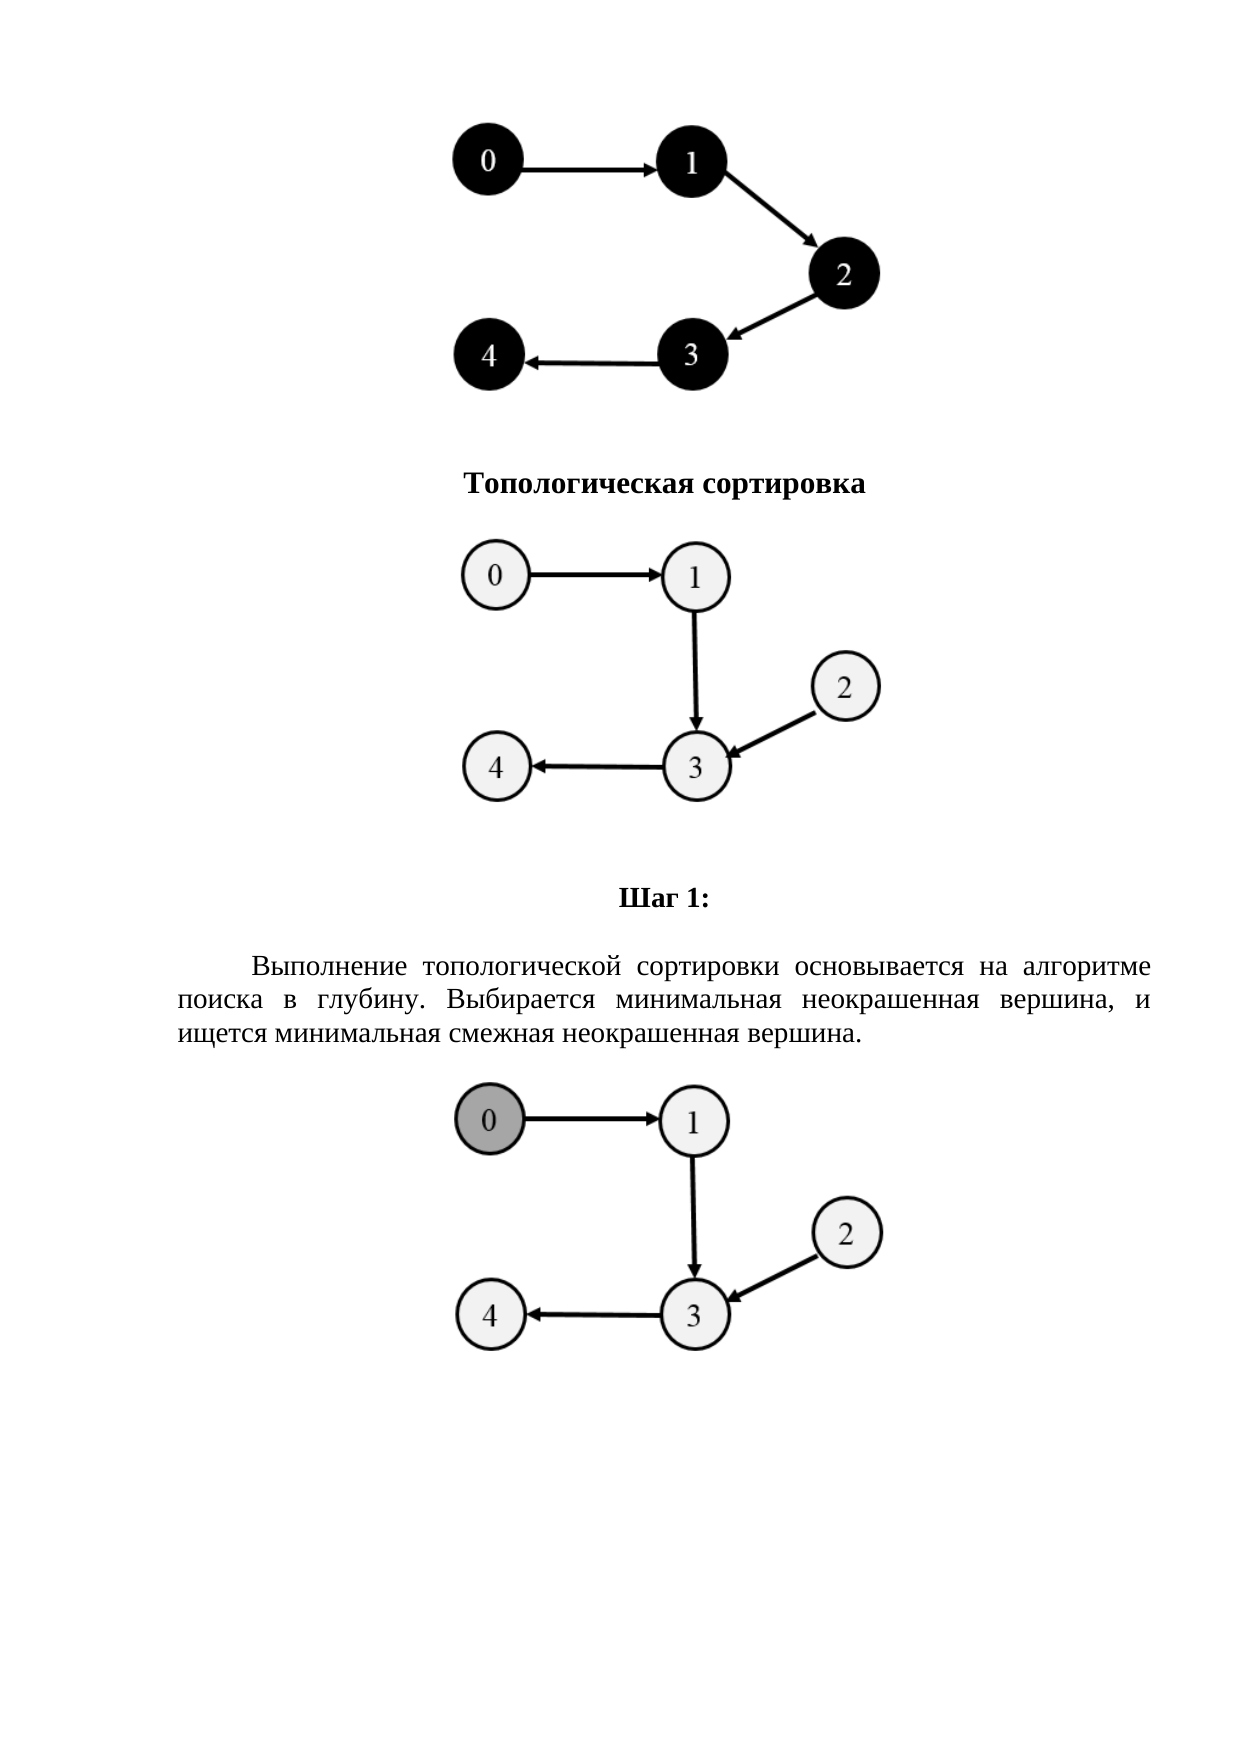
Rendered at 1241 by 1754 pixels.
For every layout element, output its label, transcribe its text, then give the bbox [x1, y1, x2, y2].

picture [436, 1081, 893, 1362]
picture [427, 118, 902, 398]
picture [442, 534, 887, 814]
text Шаг 1: [177, 881, 1152, 914]
text Топологическая сортировка [177, 464, 1152, 501]
text Выполнение топологической сортировки основывается на алгоритме поиска в глубину. Выбирается минимальная неокрашенная вершина, и ищется минимальная смежная неокрашенная вершина. [177, 948, 1152, 1048]
